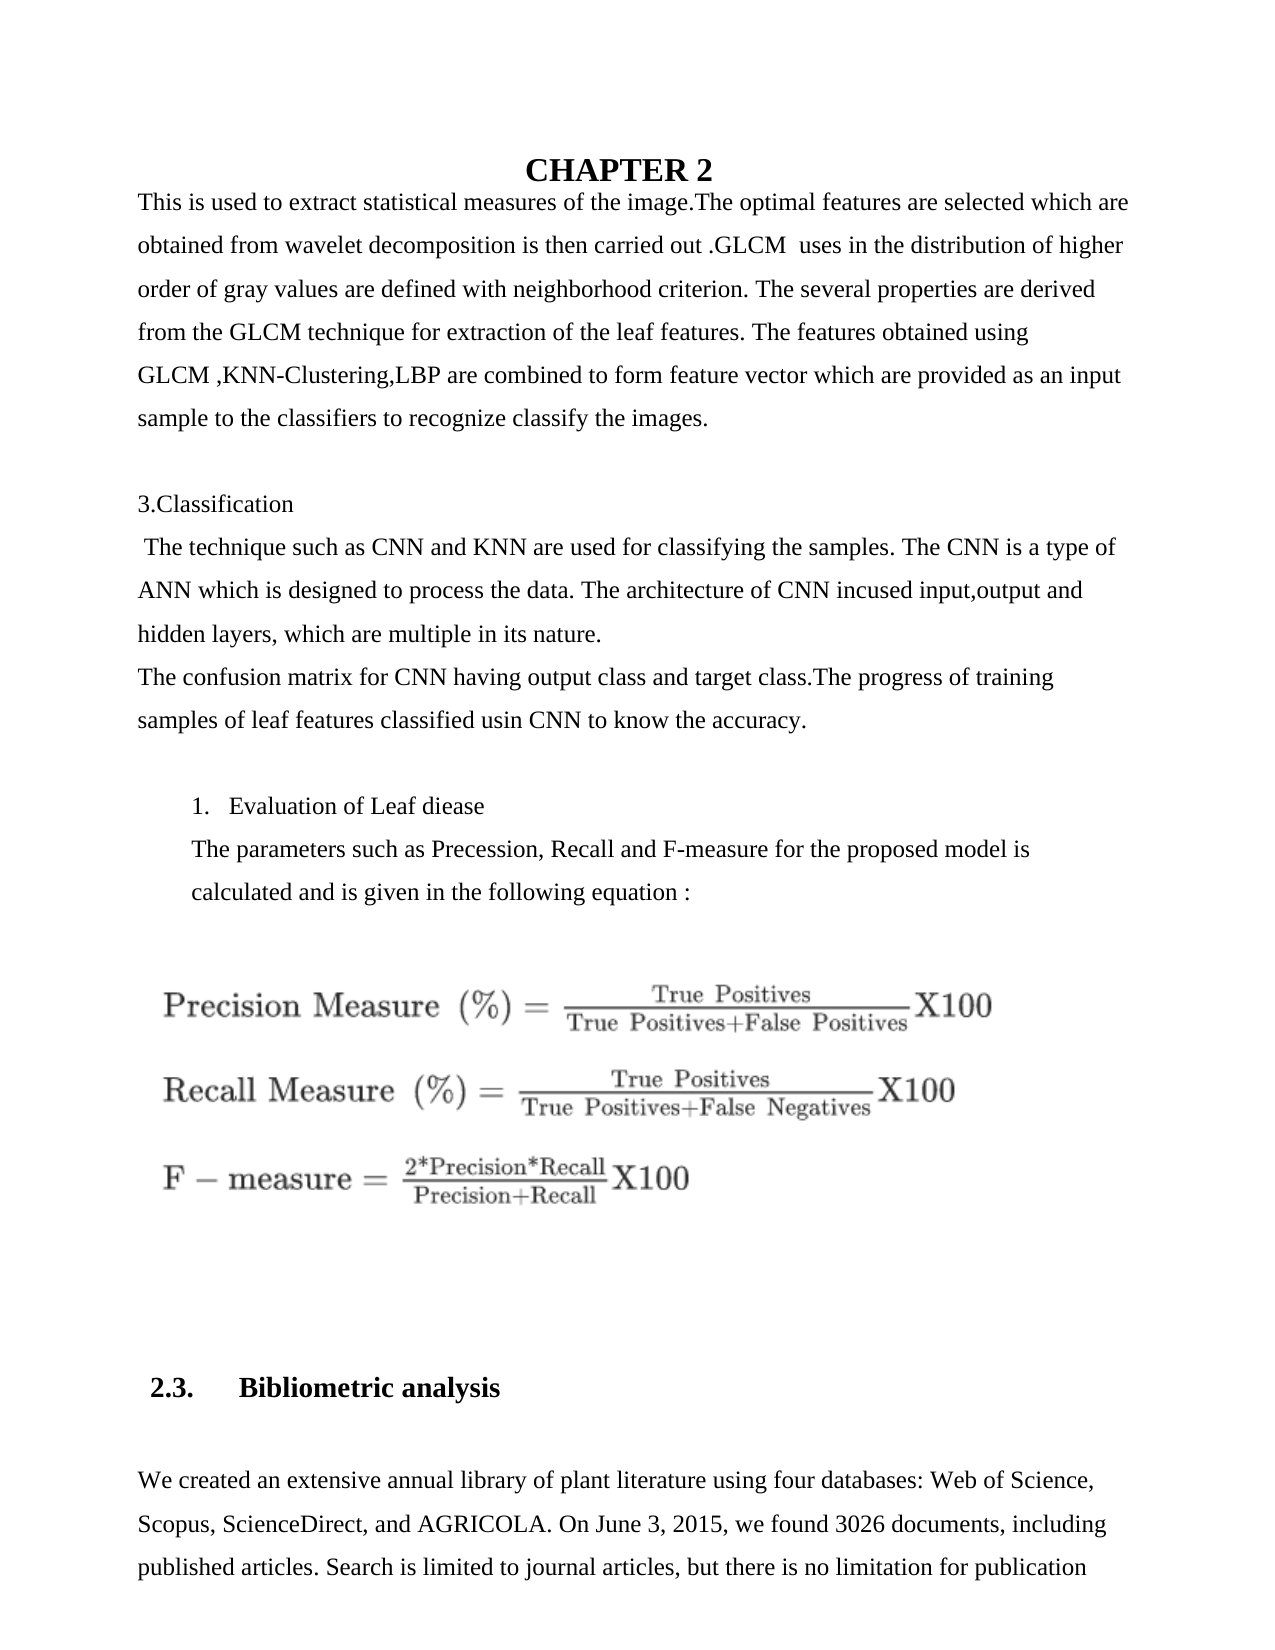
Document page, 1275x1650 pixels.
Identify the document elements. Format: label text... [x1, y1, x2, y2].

list Evaluation of Leaf diease [191, 791, 1137, 820]
picture [137, 965, 1222, 1224]
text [137, 1466, 1137, 1581]
text The technique such as CNN and KNN are used for classifying the samples. The CNN is a type of ANN which is designed to process the data. The architecture of CNN incused input,output and hidden layers, which are multiple in its nature. [137, 532, 1137, 647]
text 3.Classification [137, 489, 1137, 518]
text The confusion matrix for CNN having output class and target class.The progress of training samples of leaf features classified usin CNN to know the accuracy. [137, 662, 1137, 734]
text The parameters such as Precession, Recall and F-measure for the proposed model is calculated and is given in the following equation : [191, 834, 1137, 906]
text This is used to extract statistical measures of the image.The optimal features are selected which are obtained from wavelet decomposition is then carried out .GLCM uses in the distribution of higher order of gray values are defined with neighborhood criterion. The several properties are derived from the GLCM technique for extraction of the leaf features. The features obtained using GLCM ,KNN-Clustering,LBP are combined to form feature vector which are provided as an input sample to the classifiers to recognize classify the images. [137, 187, 1137, 432]
subtitle Bibliometric analysis [150, 1370, 1137, 1404]
